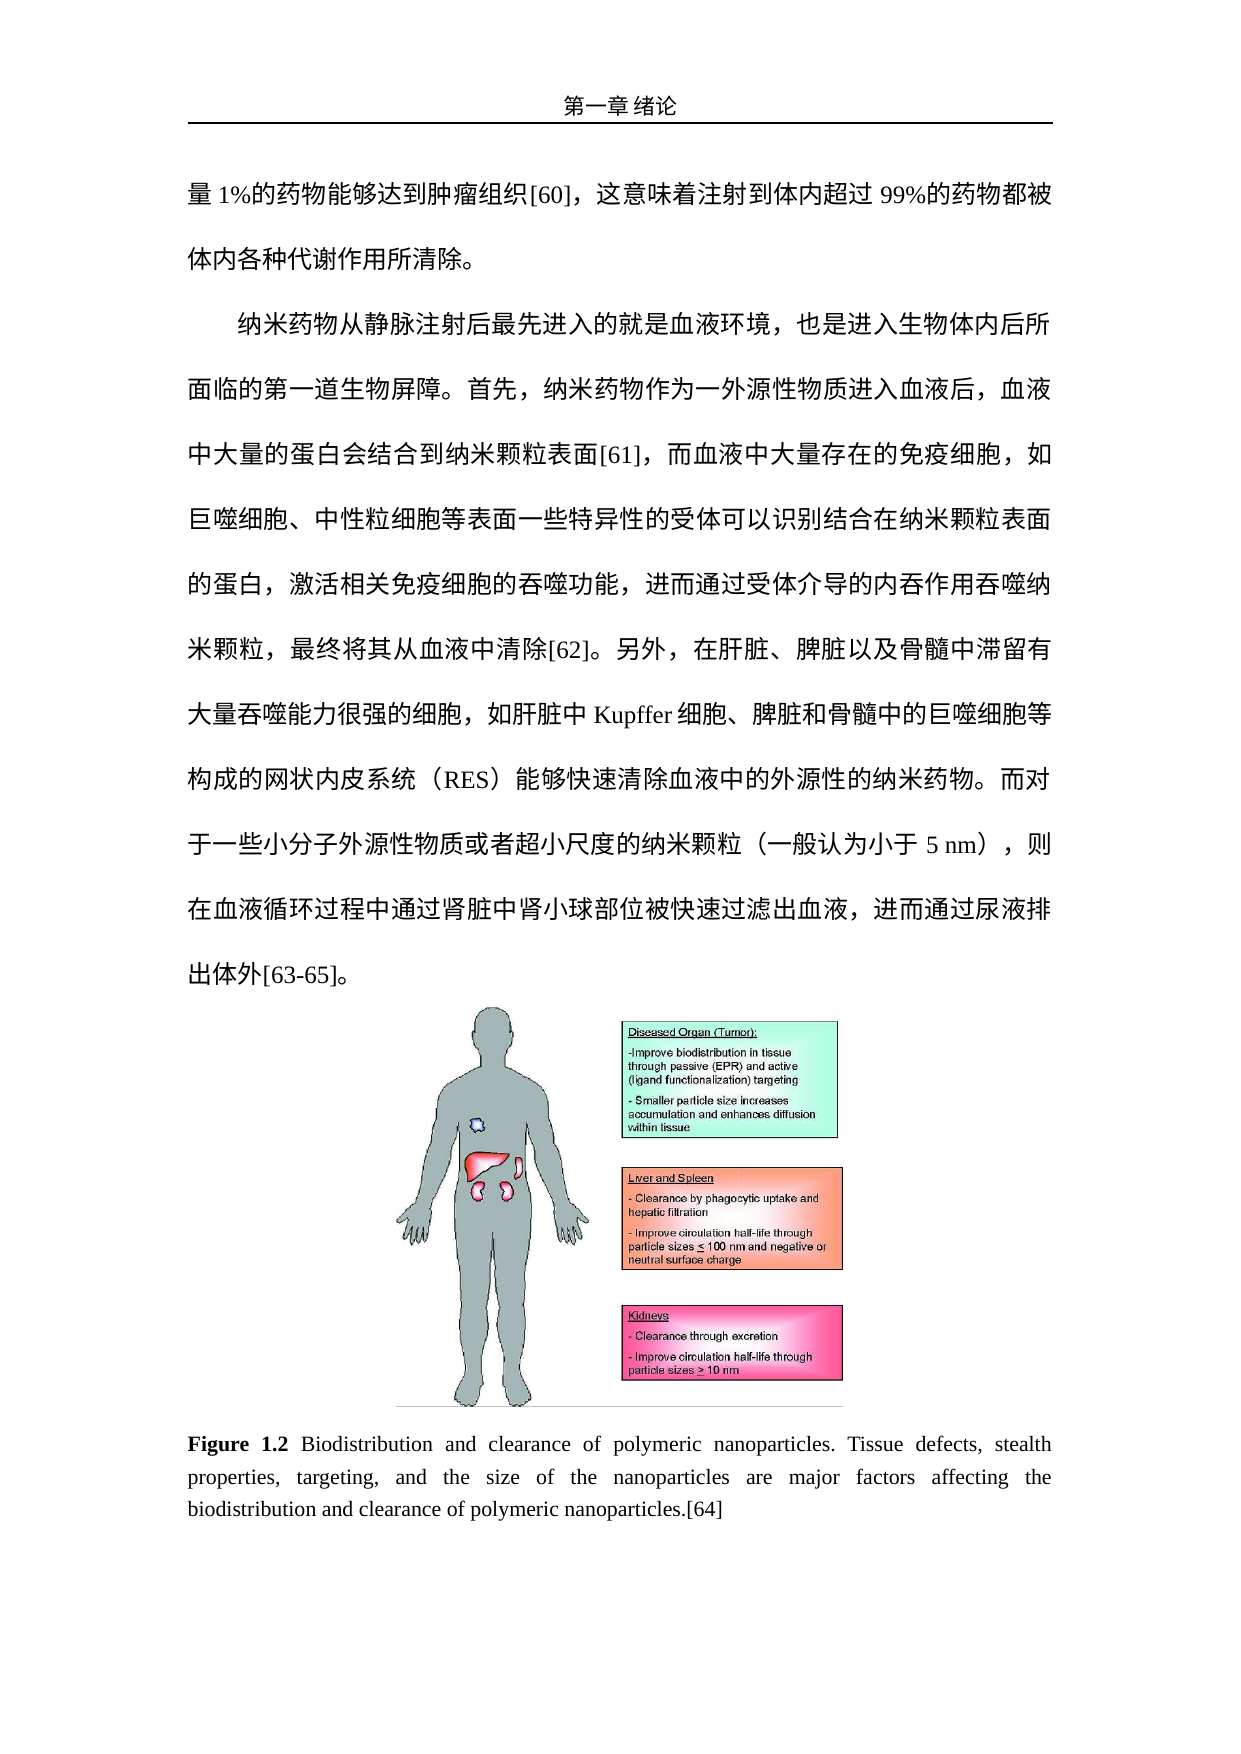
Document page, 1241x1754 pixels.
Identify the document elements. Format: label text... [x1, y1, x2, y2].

text 纳米药物从静脉注射后最先进入的就是血液环境，也是进入生物体内后所面临的第一道生物屏障。首先，纳米药物作为一外源性物质进入血液后，血液中大量的蛋白会结合到纳米颗粒表面[61]，而血液中大量存在的免疫细胞，如巨噬细胞、中性粒细胞等表面一些特异性的受体可以识别结合在纳米颗粒表面的蛋白，激活相关免疫细胞的吞噬功能，进而通过受体介导的内吞作用吞噬纳米颗粒，最终将其从血液中清除[62]。另外，在肝脏、脾脏以及骨髓中滞留有大量吞噬能力很强的细胞，如肝脏中Kupffer细胞、脾脏和骨髓中的巨噬细胞等构成的网状内皮系统（RES）能够快速清除血液中的外源性的纳米药物。而对于一些小分子外源性物质或者超小尺度的纳米颗粒（一般认为小于5 nm），则在血液循环过程中通过肾脏中肾小球部位被快速过滤出血液，进而通过尿液排出体外[63-65]。 [187, 290, 1053, 1005]
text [187, 160, 1053, 290]
text Figure 1.2 Biodistribution and clearance of polymeric nanoparticles. Tissue defects, stealth properties, targeting, and the size of the nanoparticles are major factors affecting the biodistribution and clearance of polymeric nanoparticles.[64] [187, 1428, 1053, 1525]
picture [388, 1005, 852, 1407]
